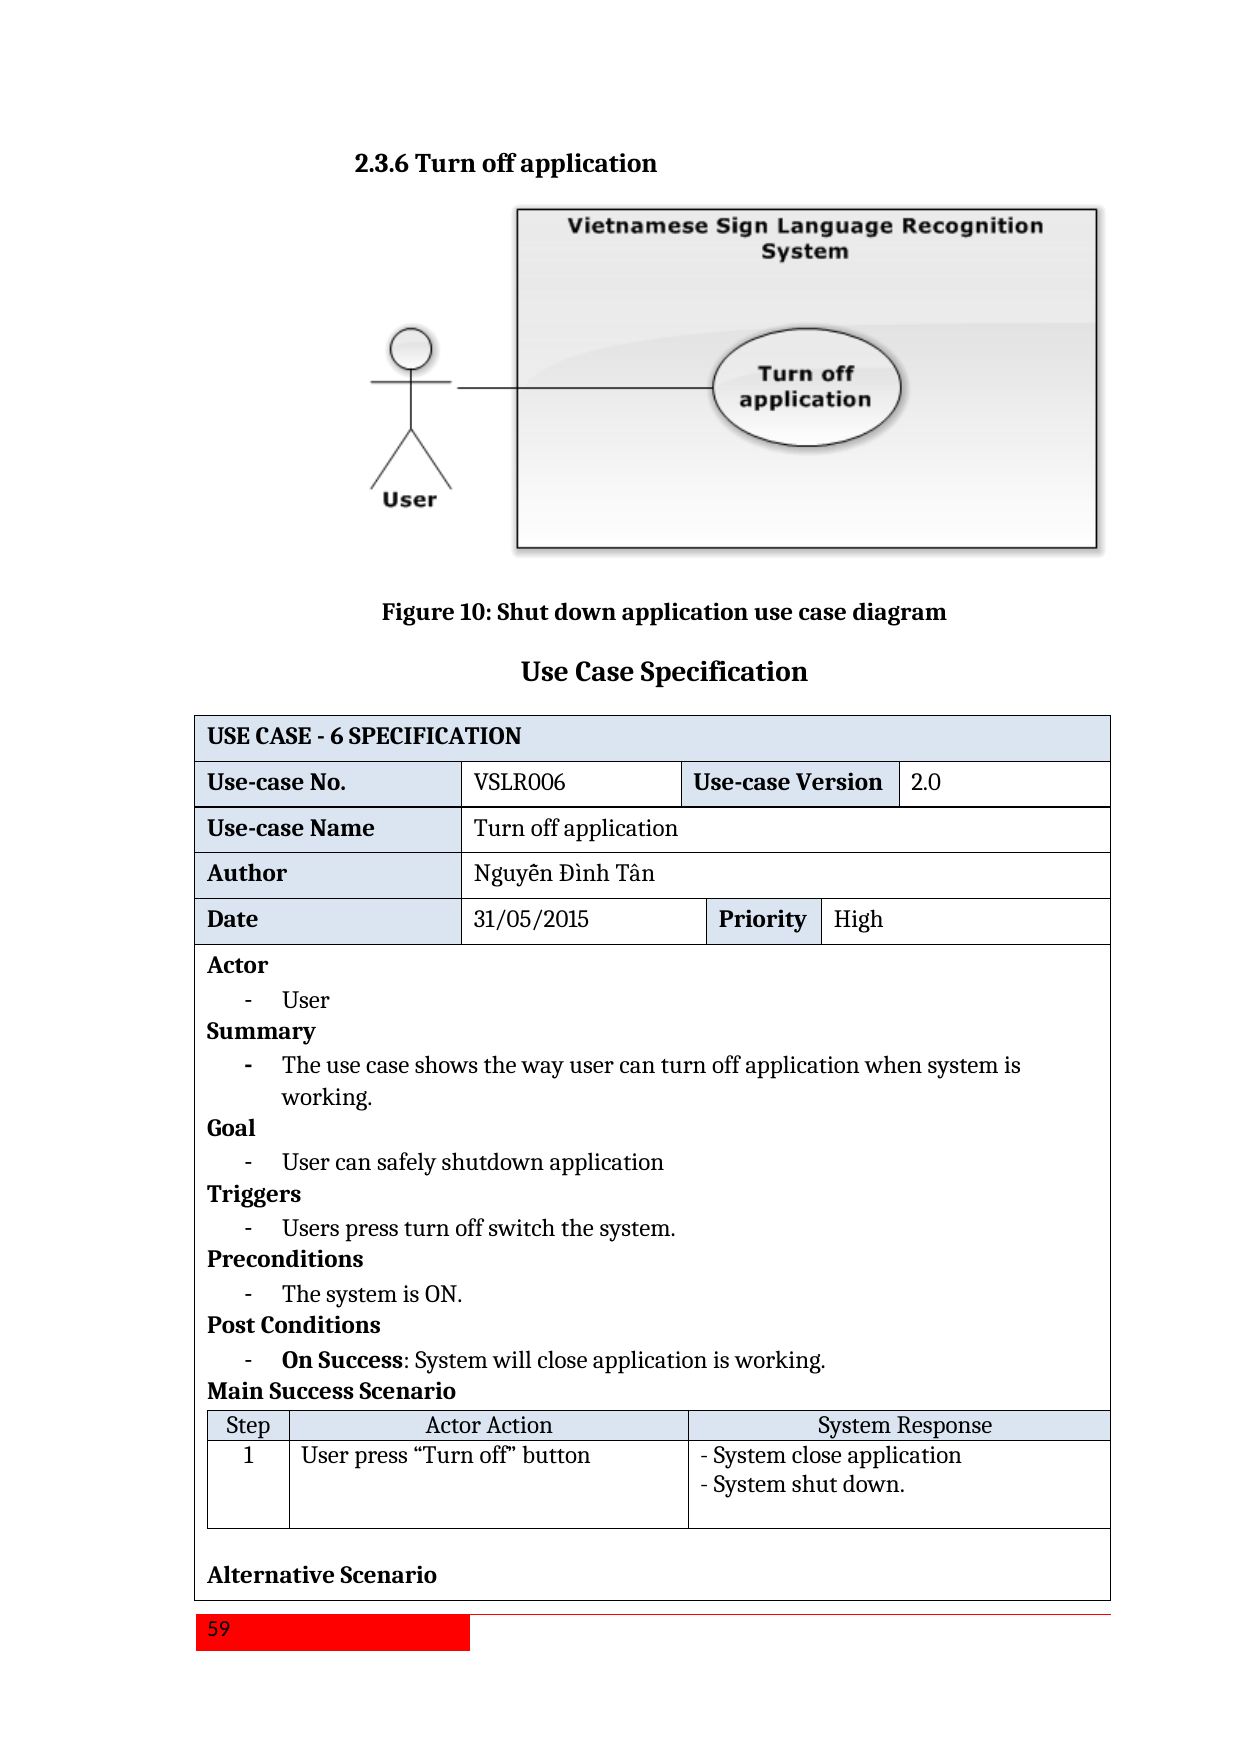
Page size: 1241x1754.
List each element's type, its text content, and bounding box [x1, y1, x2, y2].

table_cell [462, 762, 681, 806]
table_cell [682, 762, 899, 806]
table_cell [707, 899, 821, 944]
text Use Case Specification [207, 656, 1122, 689]
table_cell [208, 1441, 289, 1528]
list Figure 10: Shut down application use case diagram [207, 598, 1122, 627]
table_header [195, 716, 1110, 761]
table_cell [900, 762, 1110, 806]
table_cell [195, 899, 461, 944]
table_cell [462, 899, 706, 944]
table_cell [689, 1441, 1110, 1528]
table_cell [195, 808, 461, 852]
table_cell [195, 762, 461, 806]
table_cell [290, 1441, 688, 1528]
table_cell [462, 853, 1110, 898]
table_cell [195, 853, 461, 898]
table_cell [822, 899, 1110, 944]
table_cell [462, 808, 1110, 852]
subtitle 2.3.6 Turn off application [354, 148, 1122, 179]
picture [340, 187, 1121, 574]
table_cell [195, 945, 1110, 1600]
